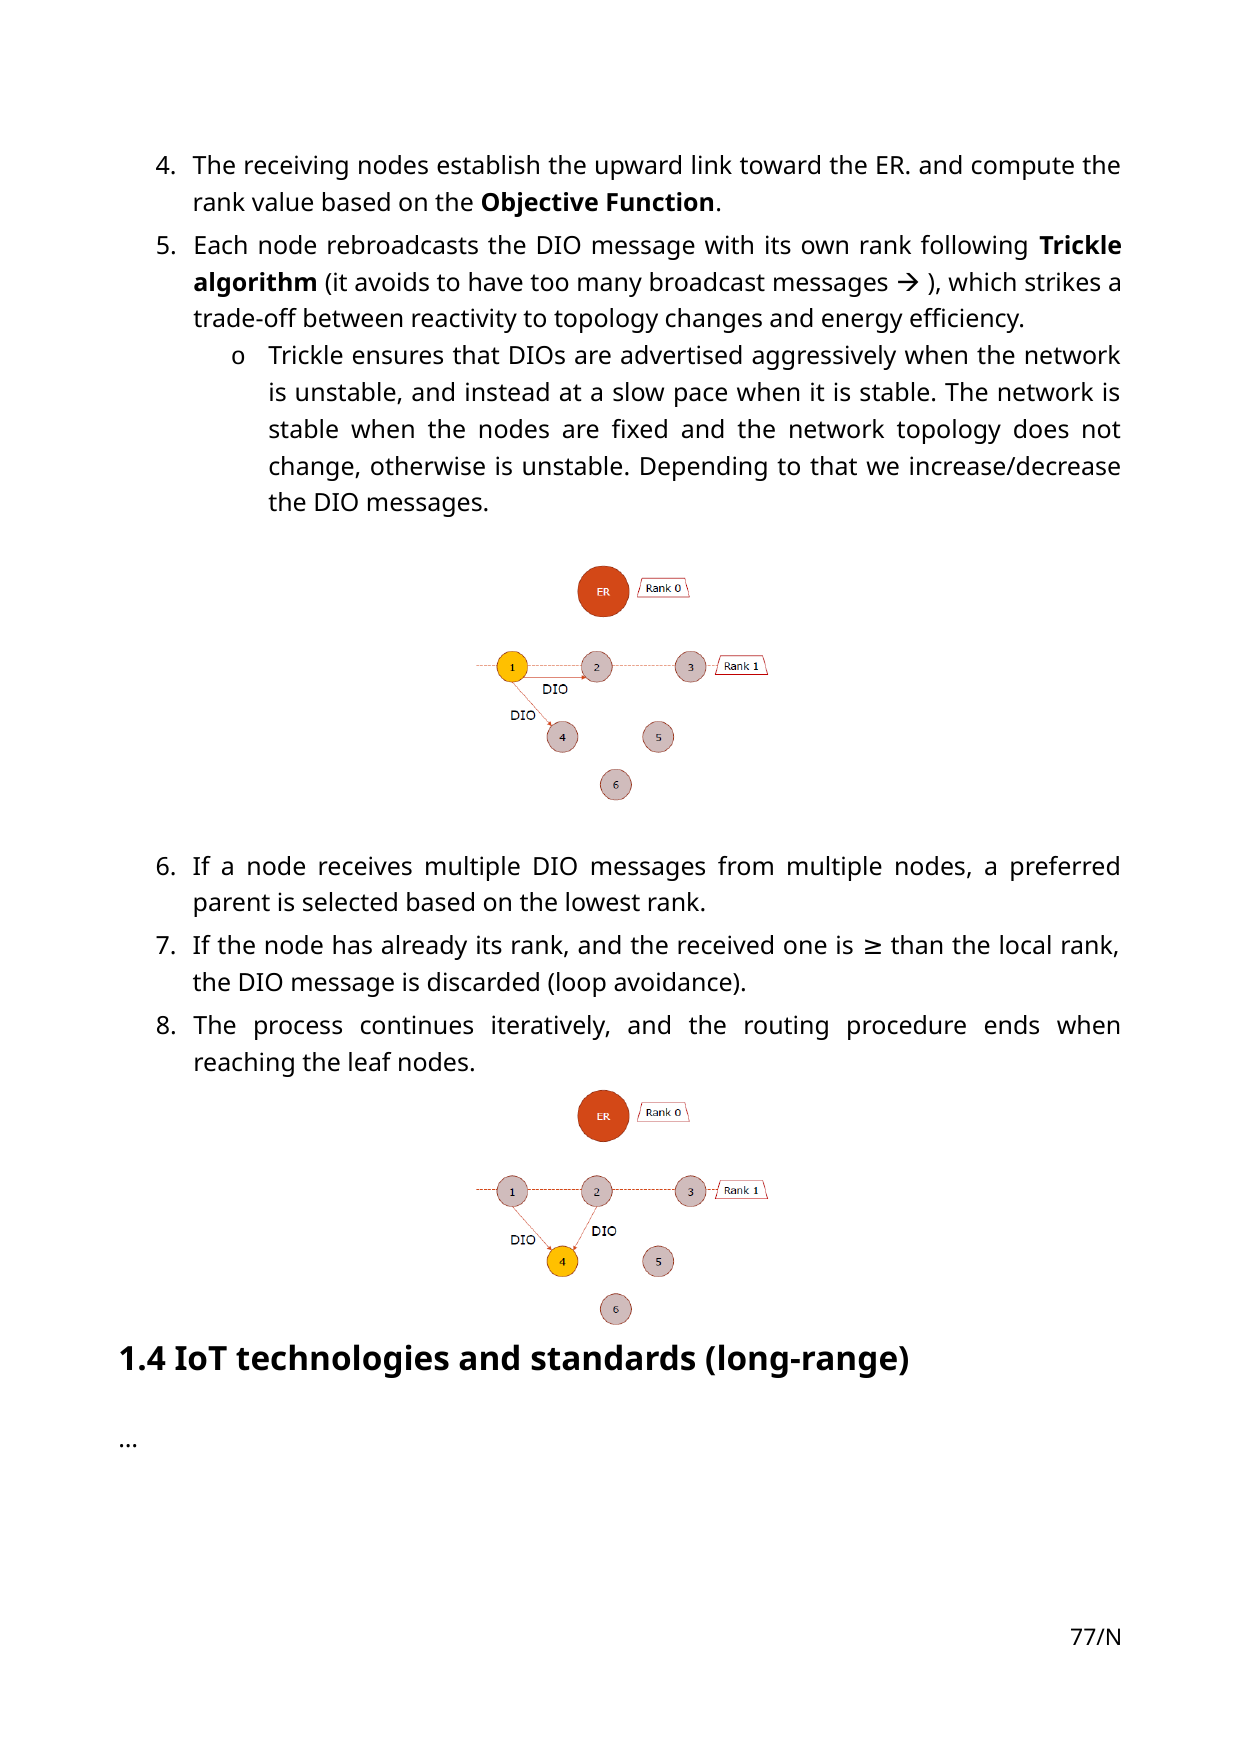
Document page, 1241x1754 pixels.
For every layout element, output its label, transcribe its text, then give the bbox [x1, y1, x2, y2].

picture [469, 1081, 771, 1333]
picture [469, 558, 771, 810]
text 1.4 IoT technologies and standards (long-range) [118, 1335, 1122, 1381]
list The receiving nodes establish the upward link toward the ER. and compute the rank value based on the Objective Function. [155, 148, 1122, 218]
text … [118, 1421, 1122, 1455]
list Each node rebroadcasts the DIO message with its own rank following Trickle algorithm (it avoids to have too many broadcast messages ), which strikes a trade-off between reactivity to topology changes and energy efficiency. [156, 227, 1122, 335]
list Trickle ensures that DIOs are advertised aggressively when the network is unstable, and instead at a slow pace when it is stable. The network is stable when the nodes are fixed and the network topology does not change, otherwise is unstable. Depending to that we increase/decrease the DIO messages. [231, 338, 1122, 519]
list If the node has already its rank, and the received one is ≥ than the local rank, the DIO message is discarded (loop avoidance). [155, 928, 1122, 999]
list If a node receives multiple DIO messages from multiple nodes, a preferred parent is selected based on the lowest rank. [155, 848, 1122, 919]
list The process continues iteratively, and the routing procedure ends when reaching the leaf nodes. [156, 1008, 1122, 1079]
